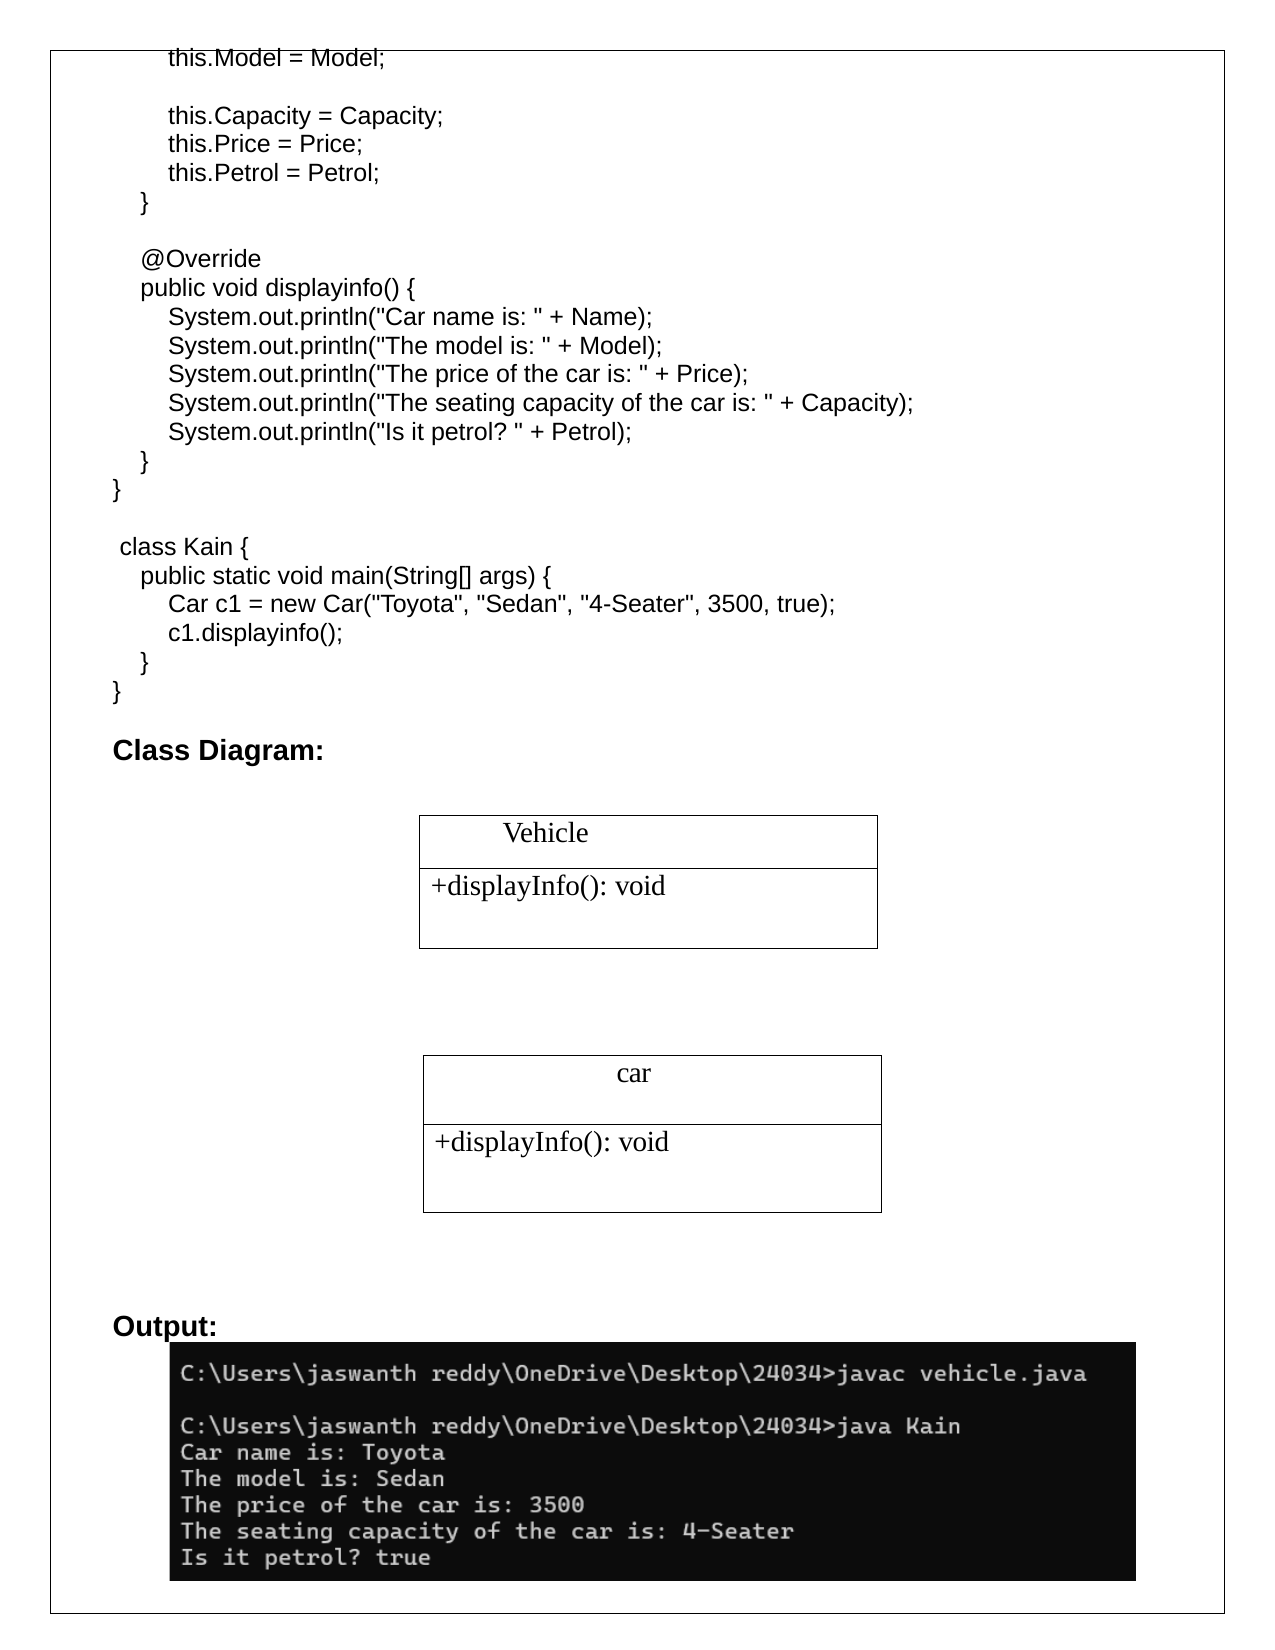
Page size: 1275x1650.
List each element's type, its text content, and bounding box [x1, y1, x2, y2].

text class Kain { [112, 532, 1193, 561]
text } [112, 647, 1193, 676]
text } [112, 676, 1193, 704]
text c1.displayinfo(); [112, 618, 1193, 647]
text Car c1 = new Car("Toyota", "Sedan", "4-Seater", 3500, true); [112, 589, 1193, 618]
picture [169, 1342, 1136, 1581]
text } [112, 187, 1193, 216]
table_cell +displayInfo(): void [424, 1125, 881, 1212]
text } [112, 446, 1193, 474]
text System.out.println("Car name is: " + Name); [112, 302, 1193, 331]
table_cell +displayInfo(): void [420, 869, 877, 948]
text @Override [112, 244, 1193, 273]
text this.Capacity = Capacity; [112, 101, 1193, 129]
text System.out.println("The seating capacity of the car is: " + Capacity); [112, 388, 1193, 417]
table_header Vehicle [420, 816, 877, 868]
text } [112, 474, 1193, 503]
text public void displayinfo() { [112, 273, 1193, 302]
text System.out.println("The price of the car is: " + Price); [112, 359, 1193, 388]
text Class Diagram: [112, 733, 1193, 767]
text this.Model = Model; [112, 51, 1193, 72]
text public static void main(String[] args) { [112, 561, 1193, 589]
text this.Price = Price; [112, 129, 1193, 158]
text Output: [112, 1308, 1193, 1342]
table_header car [424, 1056, 881, 1124]
text System.out.println("The model is: " + Model); [112, 331, 1193, 359]
text System.out.println("Is it petrol? " + Petrol); [112, 417, 1193, 446]
text this.Petrol = Petrol; [112, 158, 1193, 187]
